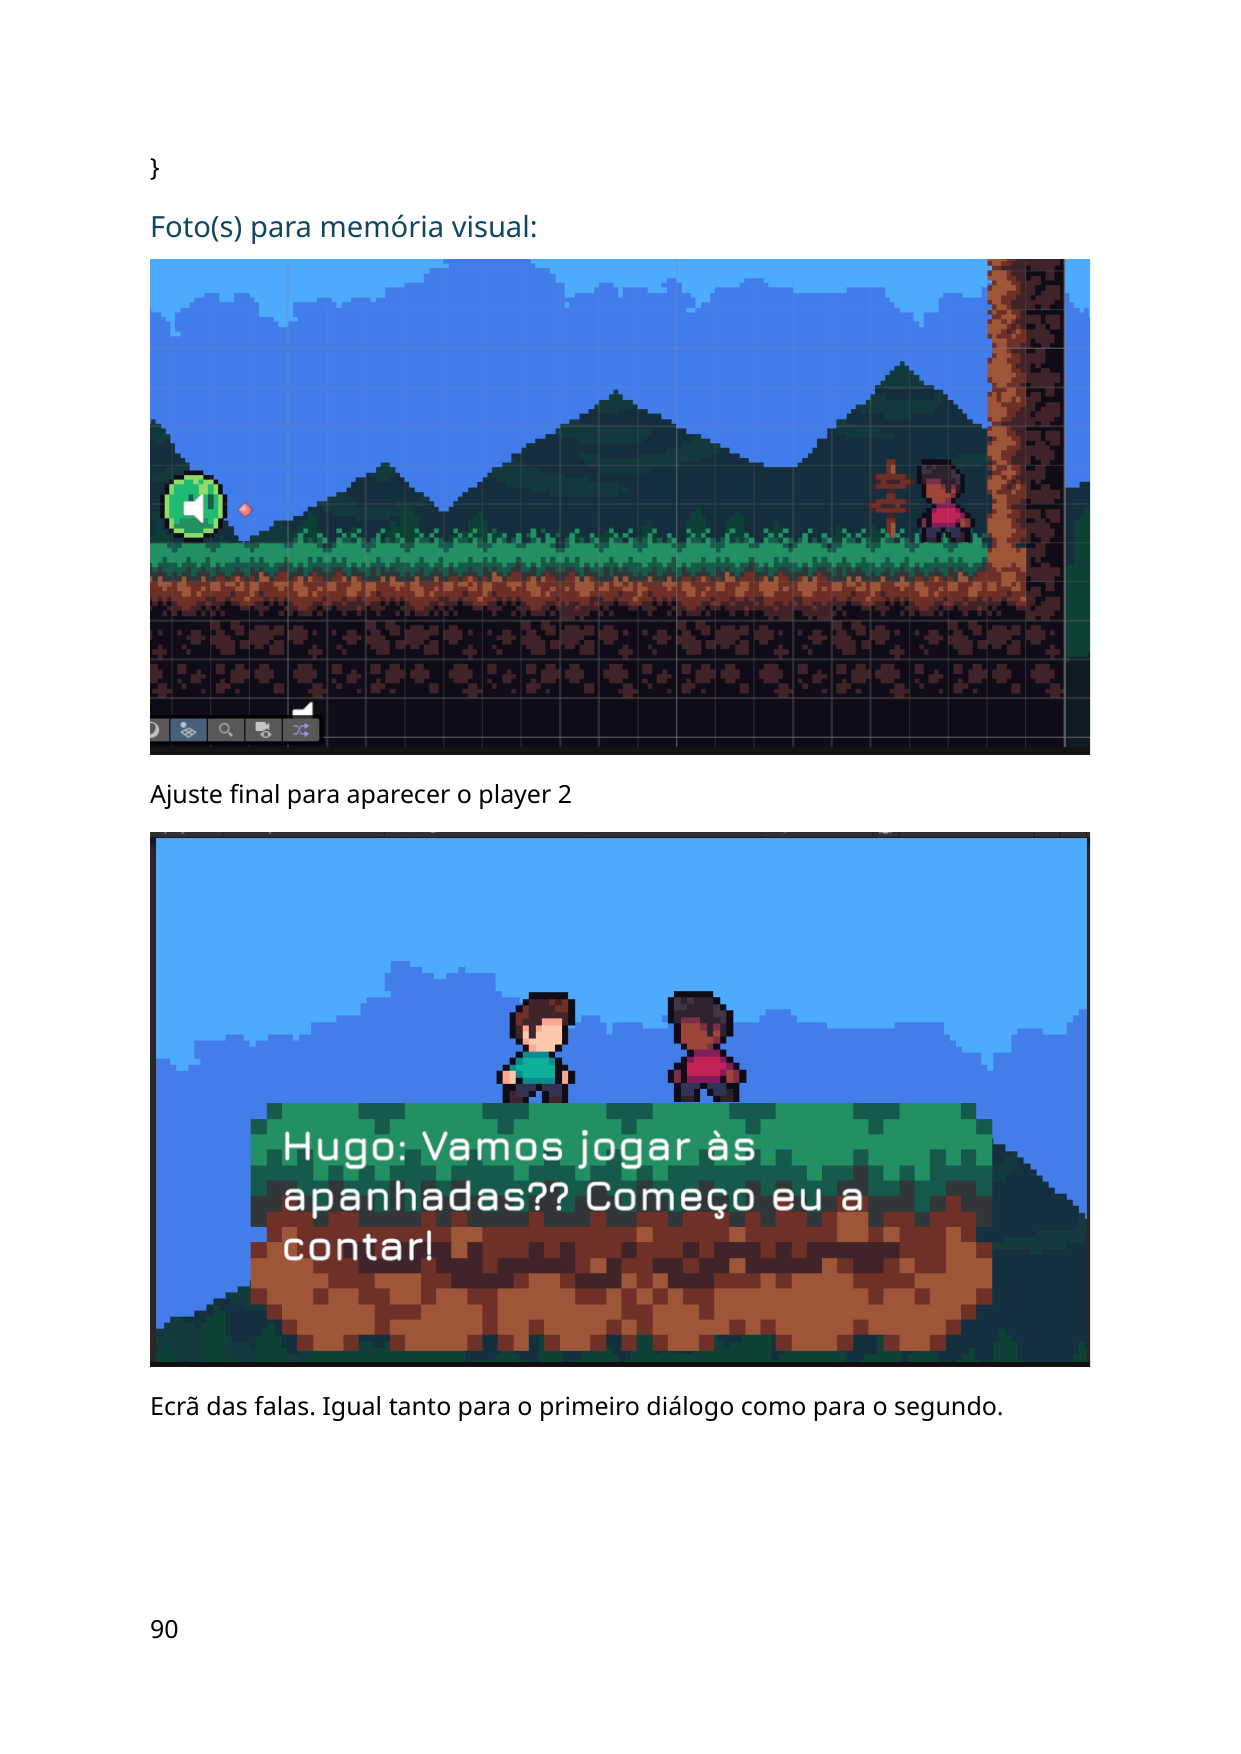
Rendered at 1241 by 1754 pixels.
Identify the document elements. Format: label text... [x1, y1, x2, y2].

picture [150, 259, 1091, 755]
text Ajuste final para aparecer o player 2 [150, 777, 1090, 811]
picture [150, 832, 1091, 1367]
text } [150, 150, 1090, 184]
subtitle Foto(s) para memória visual: [150, 206, 1090, 246]
text Ecrã das falas. Igual tanto para o primeiro diálogo como para o segundo. [150, 1389, 1090, 1423]
